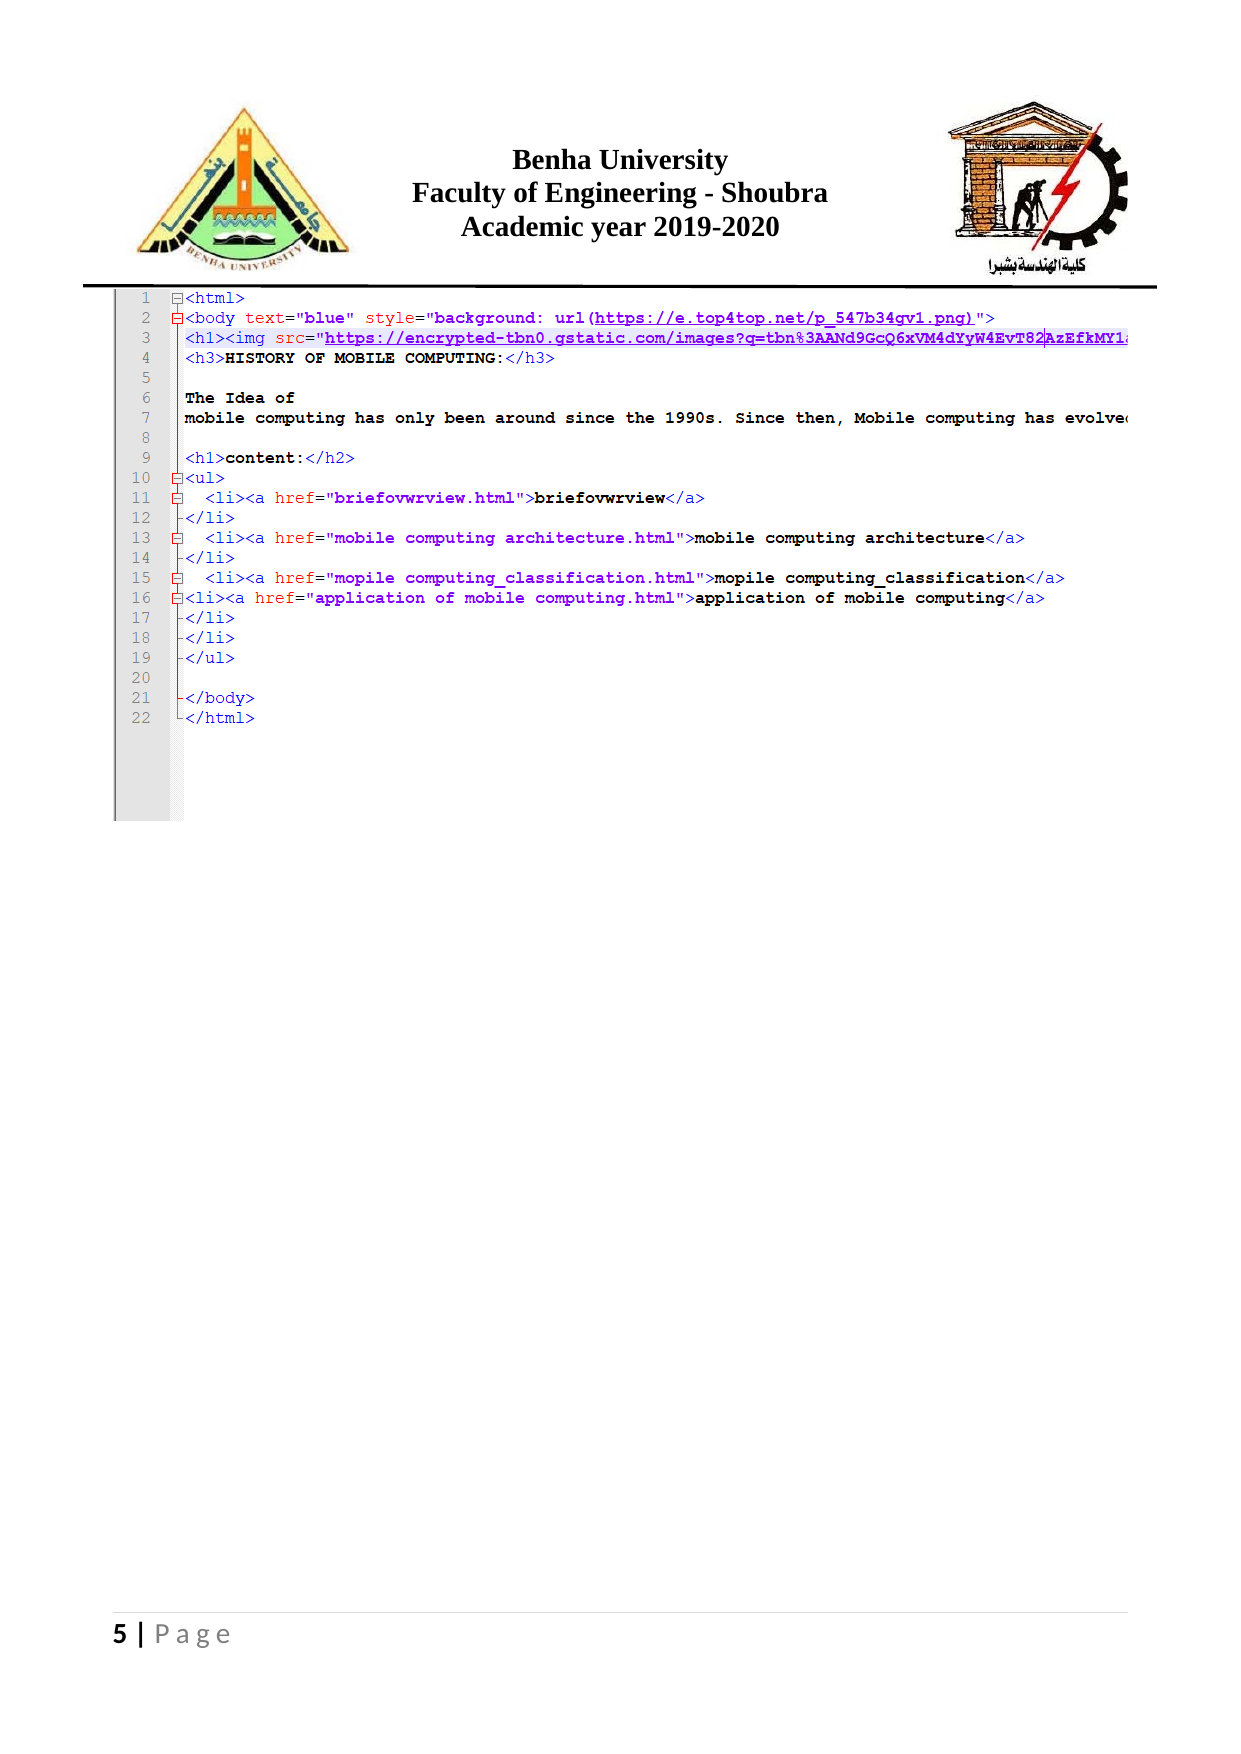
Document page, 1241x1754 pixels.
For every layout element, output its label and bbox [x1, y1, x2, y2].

picture [112, 77, 373, 271]
picture [112, 289, 1128, 821]
picture [921, 95, 1128, 285]
